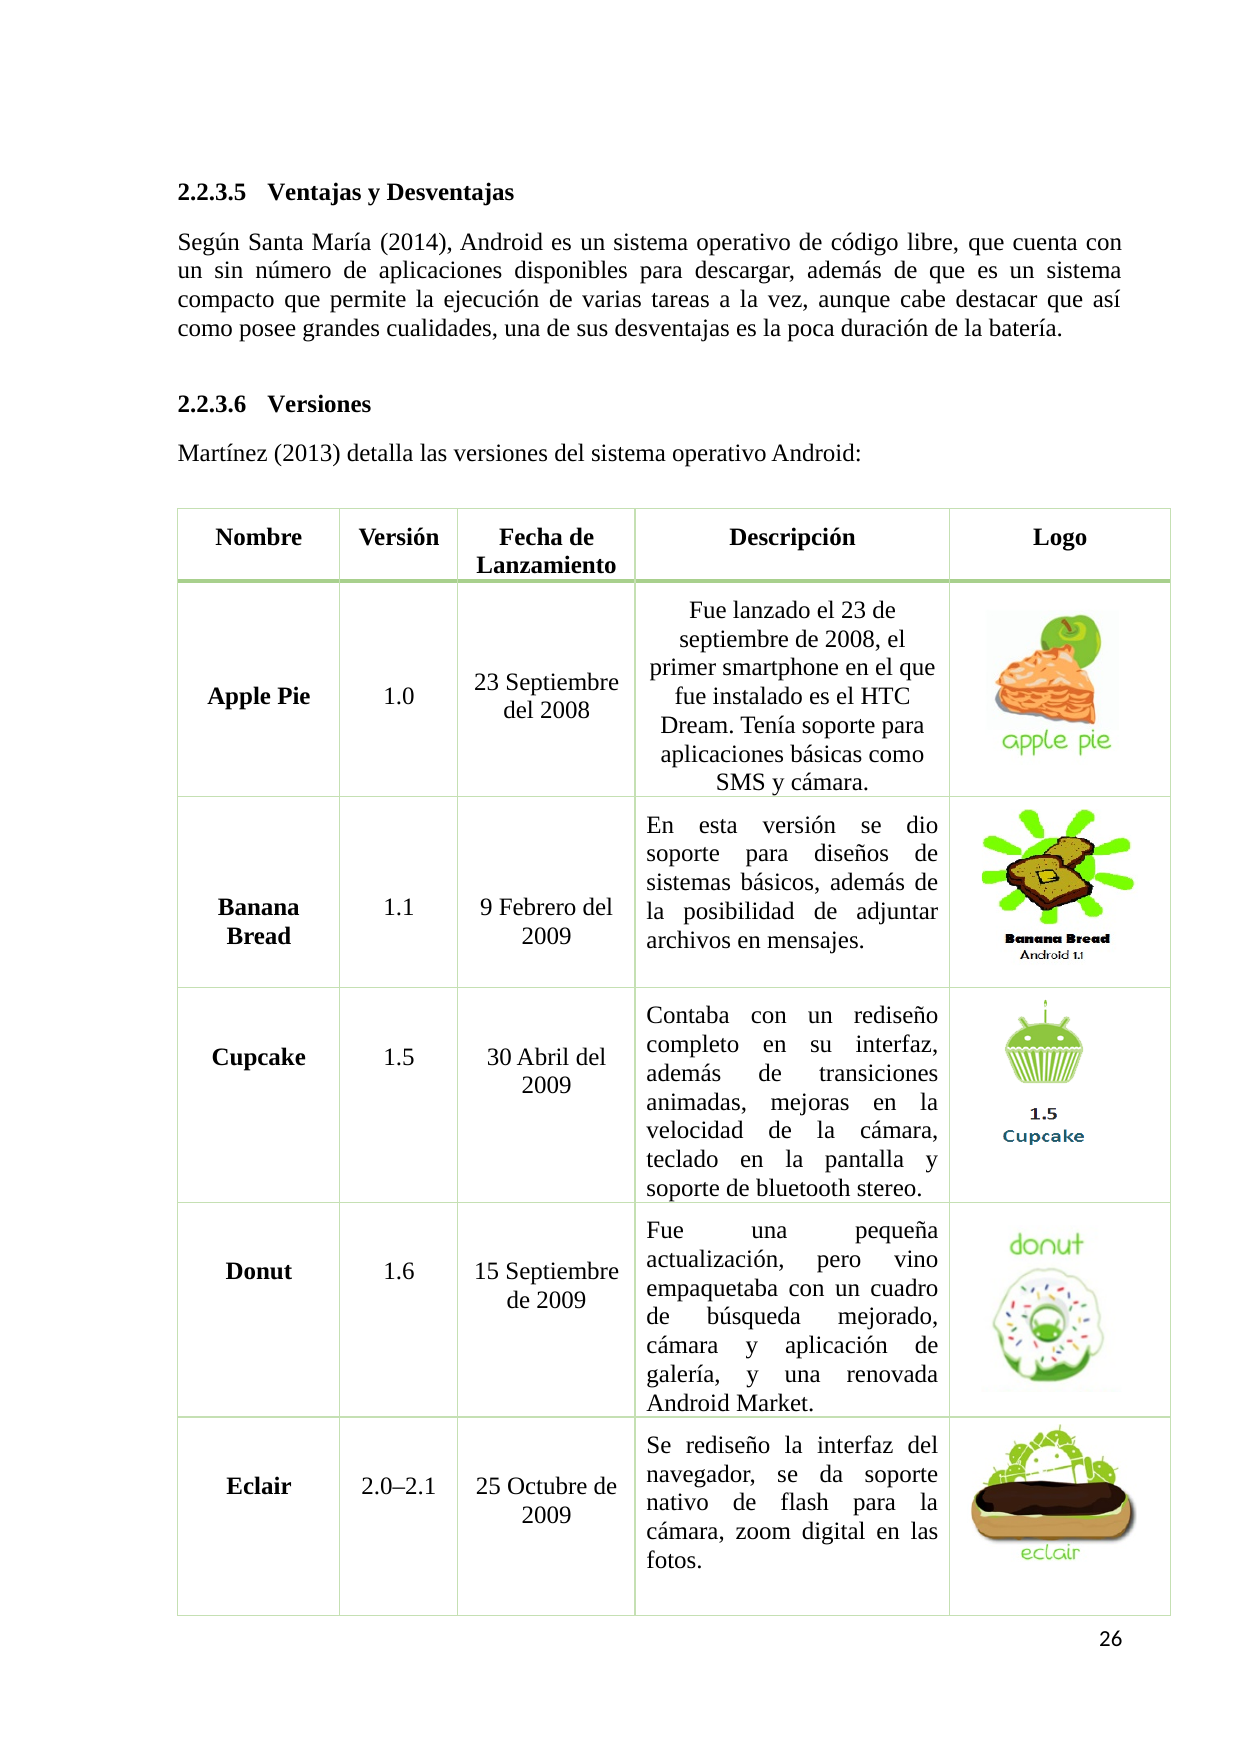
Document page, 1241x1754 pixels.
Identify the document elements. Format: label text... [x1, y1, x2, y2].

table_cell En esta versión se dio soporte para diseños de sistemas básicos, además de la posibilidad de adjuntar archivos en mensajes. [636, 797, 949, 987]
picture [967, 1424, 1137, 1569]
table_cell [950, 797, 1170, 987]
table_header Logo [950, 509, 1170, 579]
table_cell Se rediseño la interfaz del navegador, se da soporte nativo de flash para la cámara, zoom digital en las fotos. [636, 1418, 949, 1615]
table_cell [950, 1203, 1170, 1416]
table_cell 30 Abril del 2009 [458, 988, 634, 1202]
picture [973, 997, 1122, 1146]
table_cell 9 Febrero del 2009 [458, 797, 634, 987]
table_cell [950, 583, 1170, 796]
picture [977, 606, 1122, 765]
text Según Santa María , Android es un sistema operativo de código libre, que cuenta con un sin número de aplicaciones disponibles para descargar, además de que es un sistema compacto que permite la ejecución de varias tareas a la vez, aunque cabe destacar que así como posee grandes cualidades, una de sus desventajas es la poca duración de la batería. [177, 227, 1122, 342]
table_cell 1.1 [340, 797, 457, 987]
table_header Nombre [178, 509, 339, 579]
table_cell Eclair [178, 1418, 339, 1615]
table_header Fecha de Lanzamiento [458, 509, 634, 579]
table_cell Contaba con un rediseño completo en su interfaz, además de transiciones animadas, mejoras en la velocidad de la cámara, teclado en la pantalla y soporte de bluetooth stereo. [636, 988, 949, 1202]
table_cell 23 Septiembre del 2008 [458, 583, 634, 796]
table_header Descripción [636, 509, 949, 579]
subtitle Versiones [177, 389, 1122, 417]
table_cell Donut [178, 1203, 339, 1416]
table_cell 15 Septiembre de 2009 [458, 1203, 634, 1416]
table_cell 2.0–2.1 [340, 1418, 457, 1615]
text Martínez detalla las versiones del sistema operativo Android: [177, 438, 1122, 467]
picture [981, 809, 1139, 987]
table_cell 1.5 [340, 988, 457, 1202]
table_cell 25 Octubre de 2009 [458, 1418, 634, 1615]
table_cell [950, 1418, 1170, 1615]
table_cell Fue una pequeña actualización, pero vino empaquetaba con un cuadro de búsqueda mejorado, cámara y aplicación de galería, y una renovada Android Market. [636, 1203, 949, 1416]
table_header Versión [340, 509, 457, 579]
table_cell [950, 988, 1170, 1202]
table_cell Apple Pie [178, 583, 339, 796]
table_cell Cupcake [178, 988, 339, 1202]
subtitle Ventajas y Desventajas [177, 177, 1122, 206]
table_cell Fue lanzado el 23 de septiembre de 2008, el primer smartphone en el que fue instalado es el HTC Dream. Tenía soporte para aplicaciones básicas como SMS y cámara. [636, 583, 949, 796]
table_cell 1.6 [340, 1203, 457, 1416]
picture [981, 1225, 1122, 1392]
table_cell 1.0 [340, 583, 457, 796]
table_cell Banana Bread [178, 797, 339, 987]
